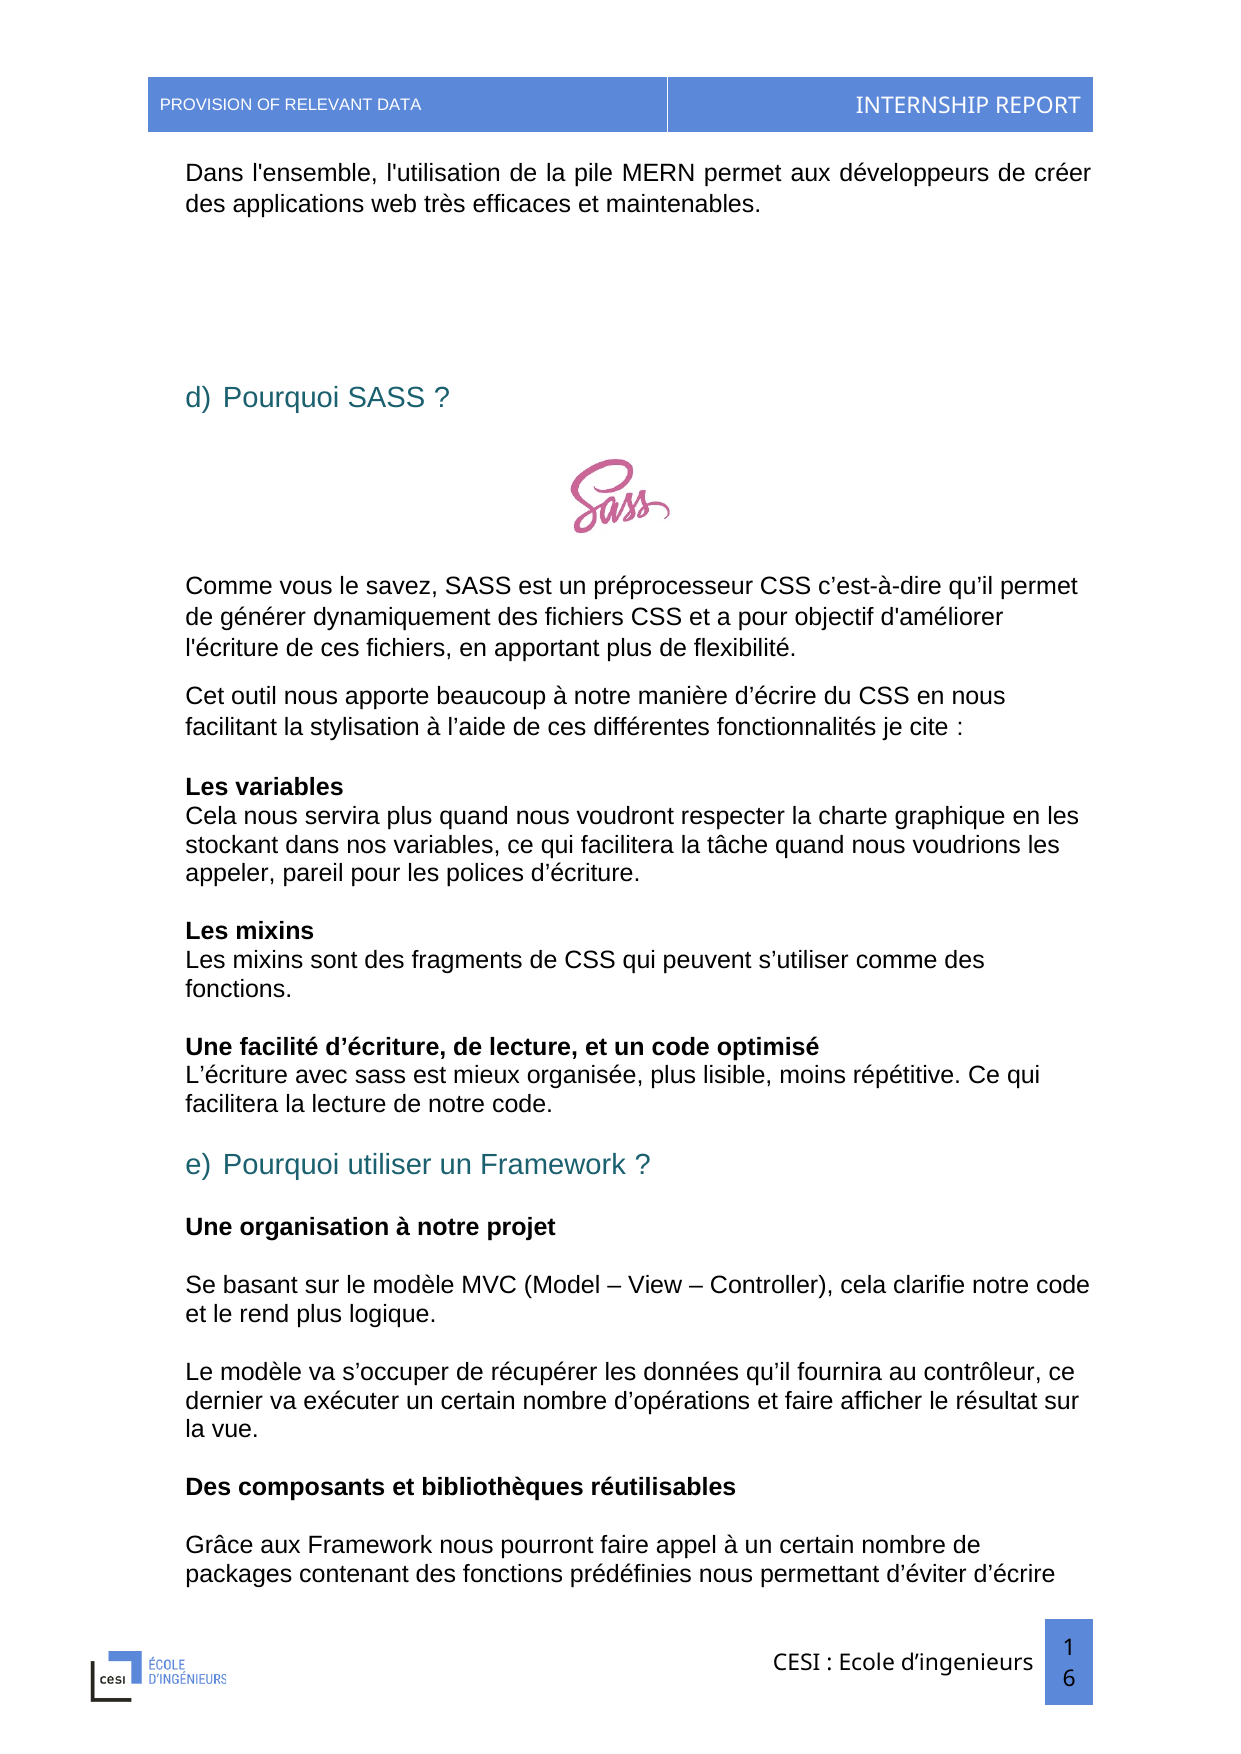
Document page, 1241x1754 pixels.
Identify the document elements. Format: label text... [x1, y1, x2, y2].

text Une organisation à notre projet [185, 1212, 1093, 1241]
text Le modèle va s’occuper de récupérer les données qu’il fournira au contrôleur, ce dernier va exécuter un certain nombre d’opérations et faire afficher le résultat sur la vue. [185, 1357, 1093, 1443]
text Des composants et bibliothèques réutilisables [185, 1472, 1093, 1501]
text Cet outil nous apporte beaucoup à notre manière d’écrire du CSS en nous facilitant la stylisation à l’aide de ces différentes fonctionnalités je cite : [185, 681, 1093, 741]
subtitle Pourquoi SASS ? [185, 380, 1093, 414]
text Dans l'ensemble, l'utilisation de la pile MERN permet aux développeurs de créer des applications web très efficaces et maintenables. [185, 158, 1093, 218]
text Se basant sur le modèle MVC (Model – View – Controller), cela clarifie notre code et le rend plus logique. [185, 1270, 1093, 1328]
text Une facilité d’écriture, de lecture, et un code optimisé L’écriture avec sass est mieux organisée, plus lisible, moins répétitive. Ce qui facilitera la lecture de notre code. [185, 1032, 1093, 1118]
picture [568, 446, 672, 550]
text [185, 1530, 1093, 1588]
text Comme vous le savez, SASS est un préprocesseur CSS c’est-à-dire qu’il permet de générer dynamiquement des fichiers CSS et a pour objectif d'améliorer l'écriture de ces fichiers, en apportant plus de flexibilité. [185, 461, 1093, 662]
picture [90, 1651, 227, 1702]
text Les mixins Les mixins sont des fragments de CSS qui peuvent s’utiliser comme des fonctions. [185, 916, 1093, 1002]
text Les variables Cela nous servira plus quand nous voudront respecter la charte graphique en les stockant dans nos variables, ce qui facilitera la tâche quand nous voudrions les appeler, pareil pour les polices d’écriture. [185, 772, 1093, 887]
subtitle Pourquoi utiliser un Framework ? [185, 1147, 1093, 1181]
